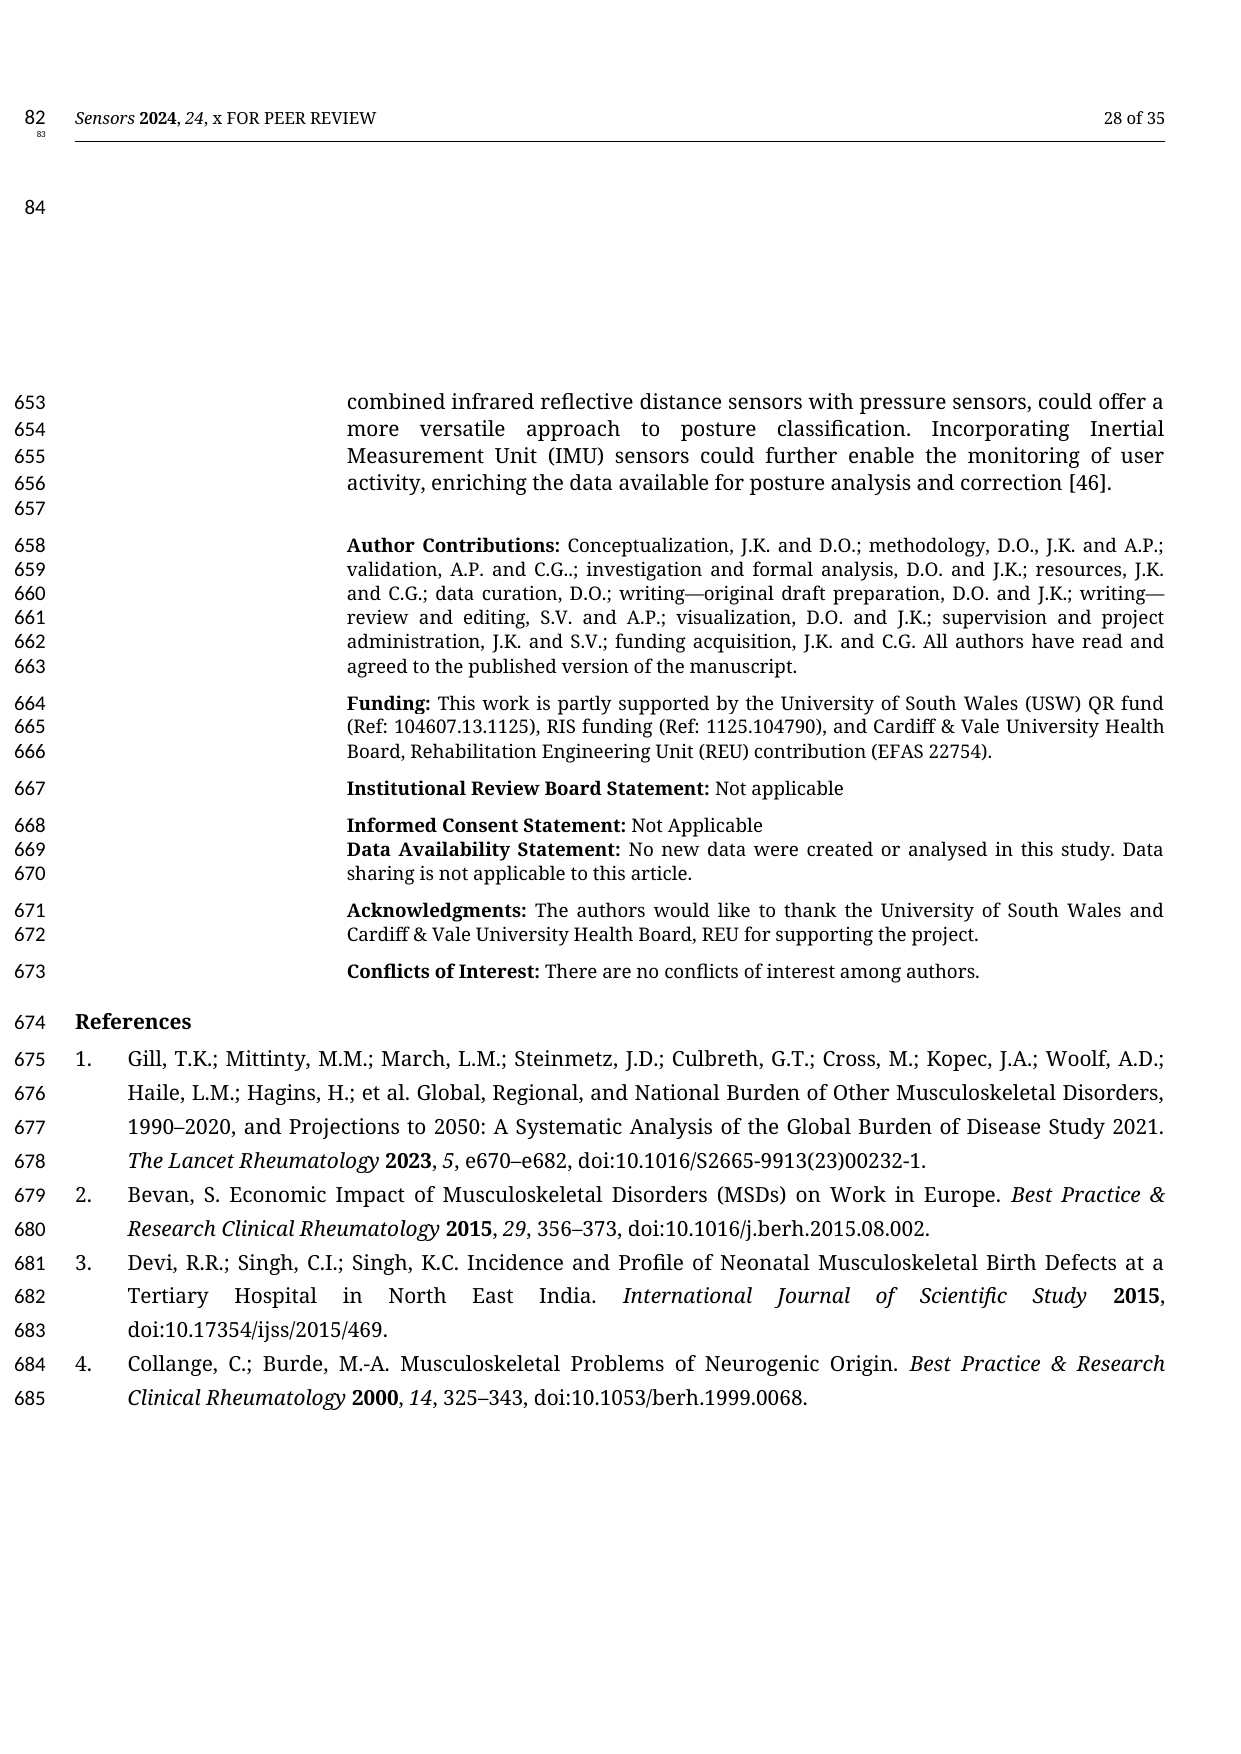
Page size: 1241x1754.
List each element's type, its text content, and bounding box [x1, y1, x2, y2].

text Conflicts of Interest: There are no conflicts of interest among authors. [347, 959, 1165, 983]
text Acknowledgments: The authors would like to thank the University of South Wales and Cardiff & Vale University Health Board, REU for supporting the project. [347, 898, 1165, 946]
text Funding: This work is partly supported by the University of South Wales (USW) QR fund (Ref: 104607.13.1125), RIS funding (Ref: 1125.104790), and Cardiff & Vale University Health Board, Rehabilitation Engineering Unit (REU) contribution (EFAS 22754). [347, 691, 1165, 764]
text 3. Devi, R.R.; Singh, C.I.; Singh, K.C. Incidence and Profile of Neonatal Musculoskeletal Birth Defects at a Tertiary Hospital in North East India. International Journal of Scientific Study 2015, doi:10.17354/ijss/2015/469. [75, 1245, 1165, 1347]
text Institutional Review Board Statement: Not applicable [347, 776, 1165, 800]
text Data Availability Statement: No new data were created or analysed in this study. Data sharing is not applicable to this article. [347, 837, 1165, 885]
text 2. Bevan, S. Economic Impact of Musculoskeletal Disorders (MSDs) on Work in Europe. Best Practice & Research Clinical Rheumatology 2015, 29, 356–373, doi:10.1016/j.berh.2015.08.002. [75, 1177, 1165, 1245]
text 1. Gill, T.K.; Mittinty, M.M.; March, L.M.; Steinmetz, J.D.; Culbreth, G.T.; Cross, M.; Kopec, J.A.; Woolf, A.D.; Haile, L.M.; Hagins, H.; et al. Global, Regional, and National Burden of Other Musculoskeletal Disorders, 1990–2020, and Projections to 2050: A Systematic Analysis of the Global Burden of Disease Study 2021. The Lancet Rheumatology 2023, 5, e670–e682, doi:10.1016/S2665-9913(23)00232-1. [75, 1041, 1165, 1177]
text 4. Collange, C.; Burde, M.-A. Musculoskeletal Problems of Neurogenic Origin. Best Practice & Research Clinical Rheumatology 2000, 14, 325–343, doi:10.1053/berh.1999.0068. [75, 1347, 1165, 1415]
subtitle References [75, 1008, 1165, 1035]
text Informed Consent Statement: Not Applicable [347, 813, 1165, 837]
text Author Contributions: Conceptualization, J.K. and D.O.; methodology, D.O., J.K. and A.P.; validation, A.P. and C.G..; investigation and formal analysis, D.O. and J.K.; resources, J.K. and C.G.; data curation, D.O.; writing—original draft preparation, D.O. and J.K.; writing—review and editing, S.V. and A.P.; visualization, D.O. and J.K.; supervision and project administration, J.K. and S.V.; funding acquisition, J.K. and C.G. All authors have read and agreed to the published version of the manuscript. [347, 533, 1165, 678]
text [347, 388, 1165, 496]
